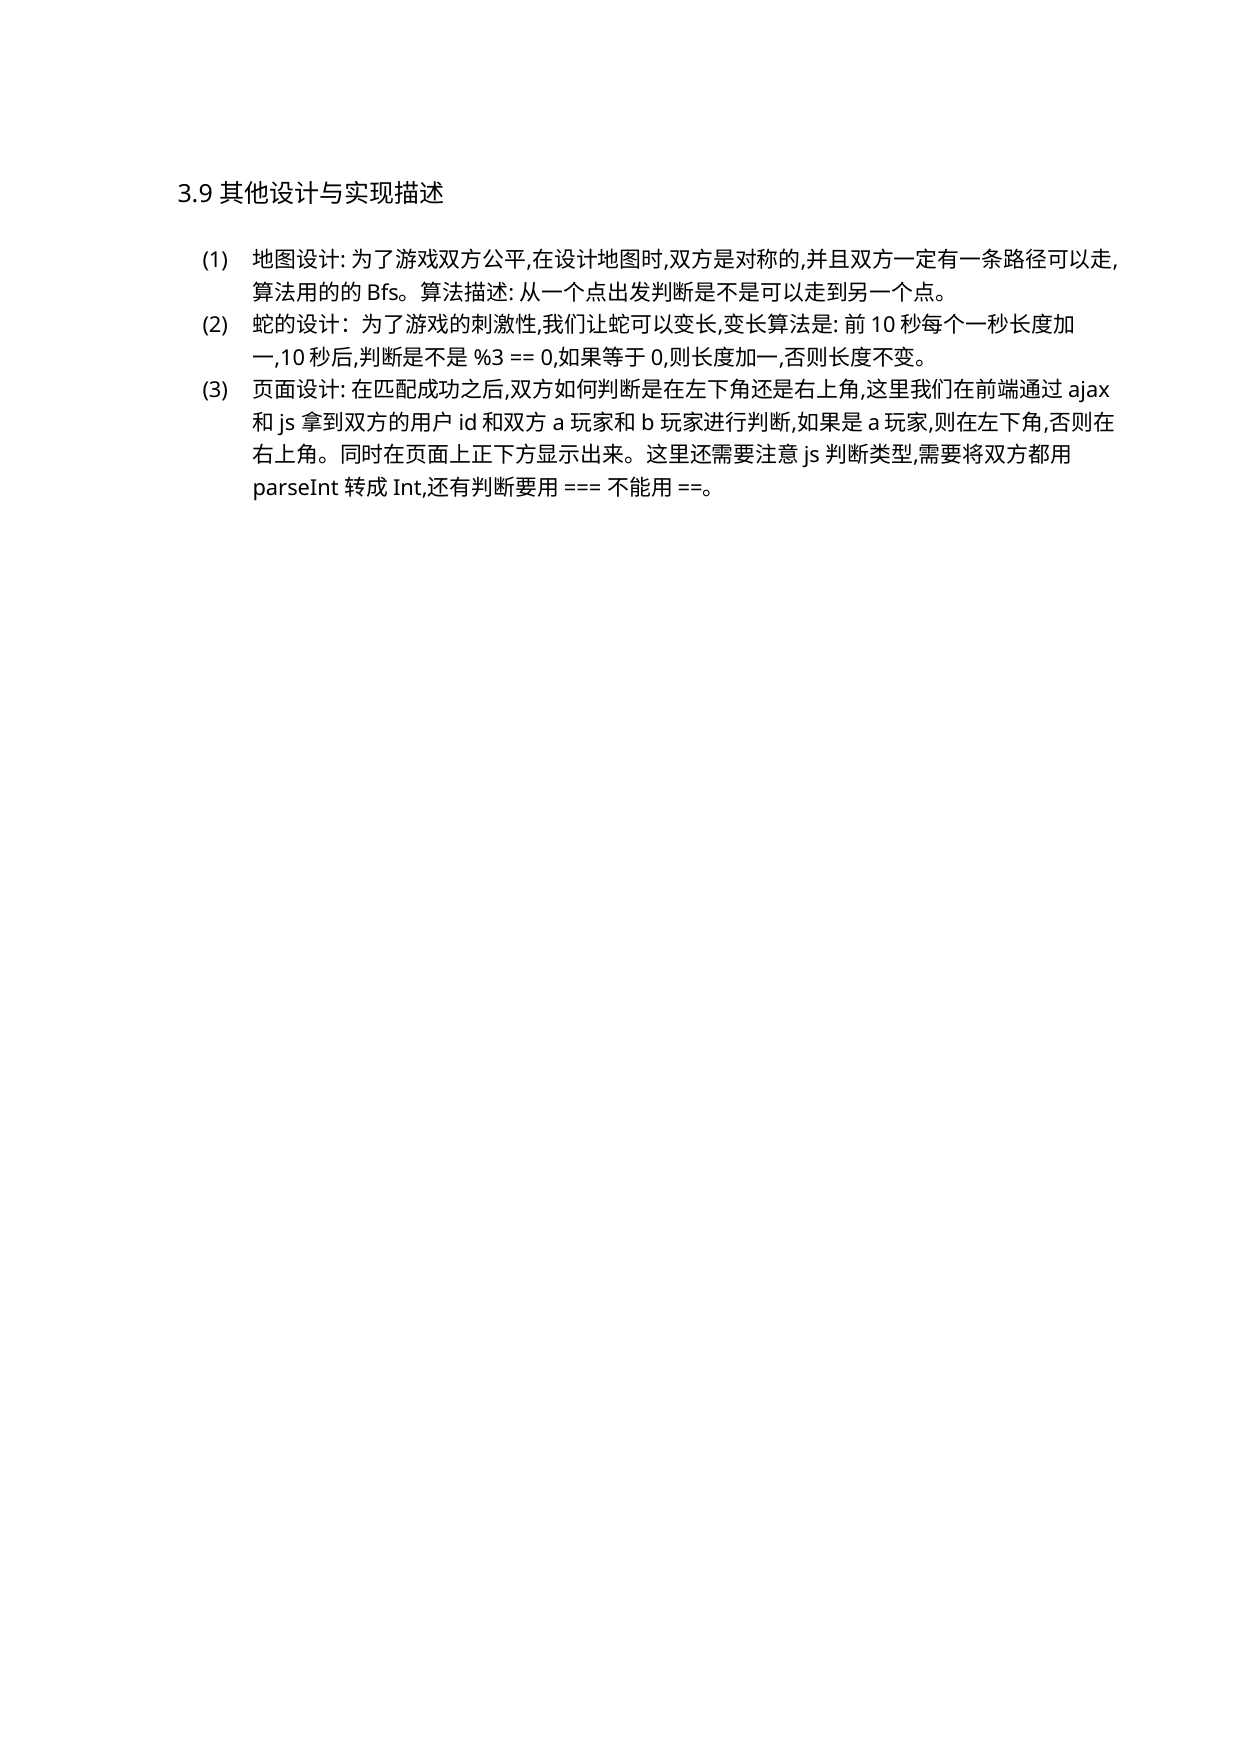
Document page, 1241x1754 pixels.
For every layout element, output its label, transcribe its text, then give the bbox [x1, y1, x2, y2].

list 地图设计: 为了游戏双方公平,在设计地图时,双方是对称的,并且双方一定有一条路径可以走,算法用的的 Bfs。算法描述: 从一个点出发判断是不是可以走到另一个点。 [202, 242, 1122, 307]
subtitle 3.9 其他设计与实现描述 [177, 159, 1122, 224]
list 页面设计: 在匹配成功之后,双方如何判断是在左下角还是右上角,这里我们在前端通过 ajax 和 js 拿到双方的用户id和双方 a 玩家和 b 玩家进行判断,如果是 a玩家,则在左下角,否则在右上角。同时在页面上正下方显示出来。这里还需要注意js 判断类型,需要将双方都用 parseInt 转成 Int,还有判断要用 === 不能用 ==。 [202, 372, 1122, 502]
list 蛇的设计：为了游戏的刺激性,我们让蛇可以变长,变长算法是: 前10秒每个一秒长度加一,10秒后,判断是不是 %3 == 0,如果等于0,则长度加一,否则长度不变。 [202, 307, 1122, 372]
